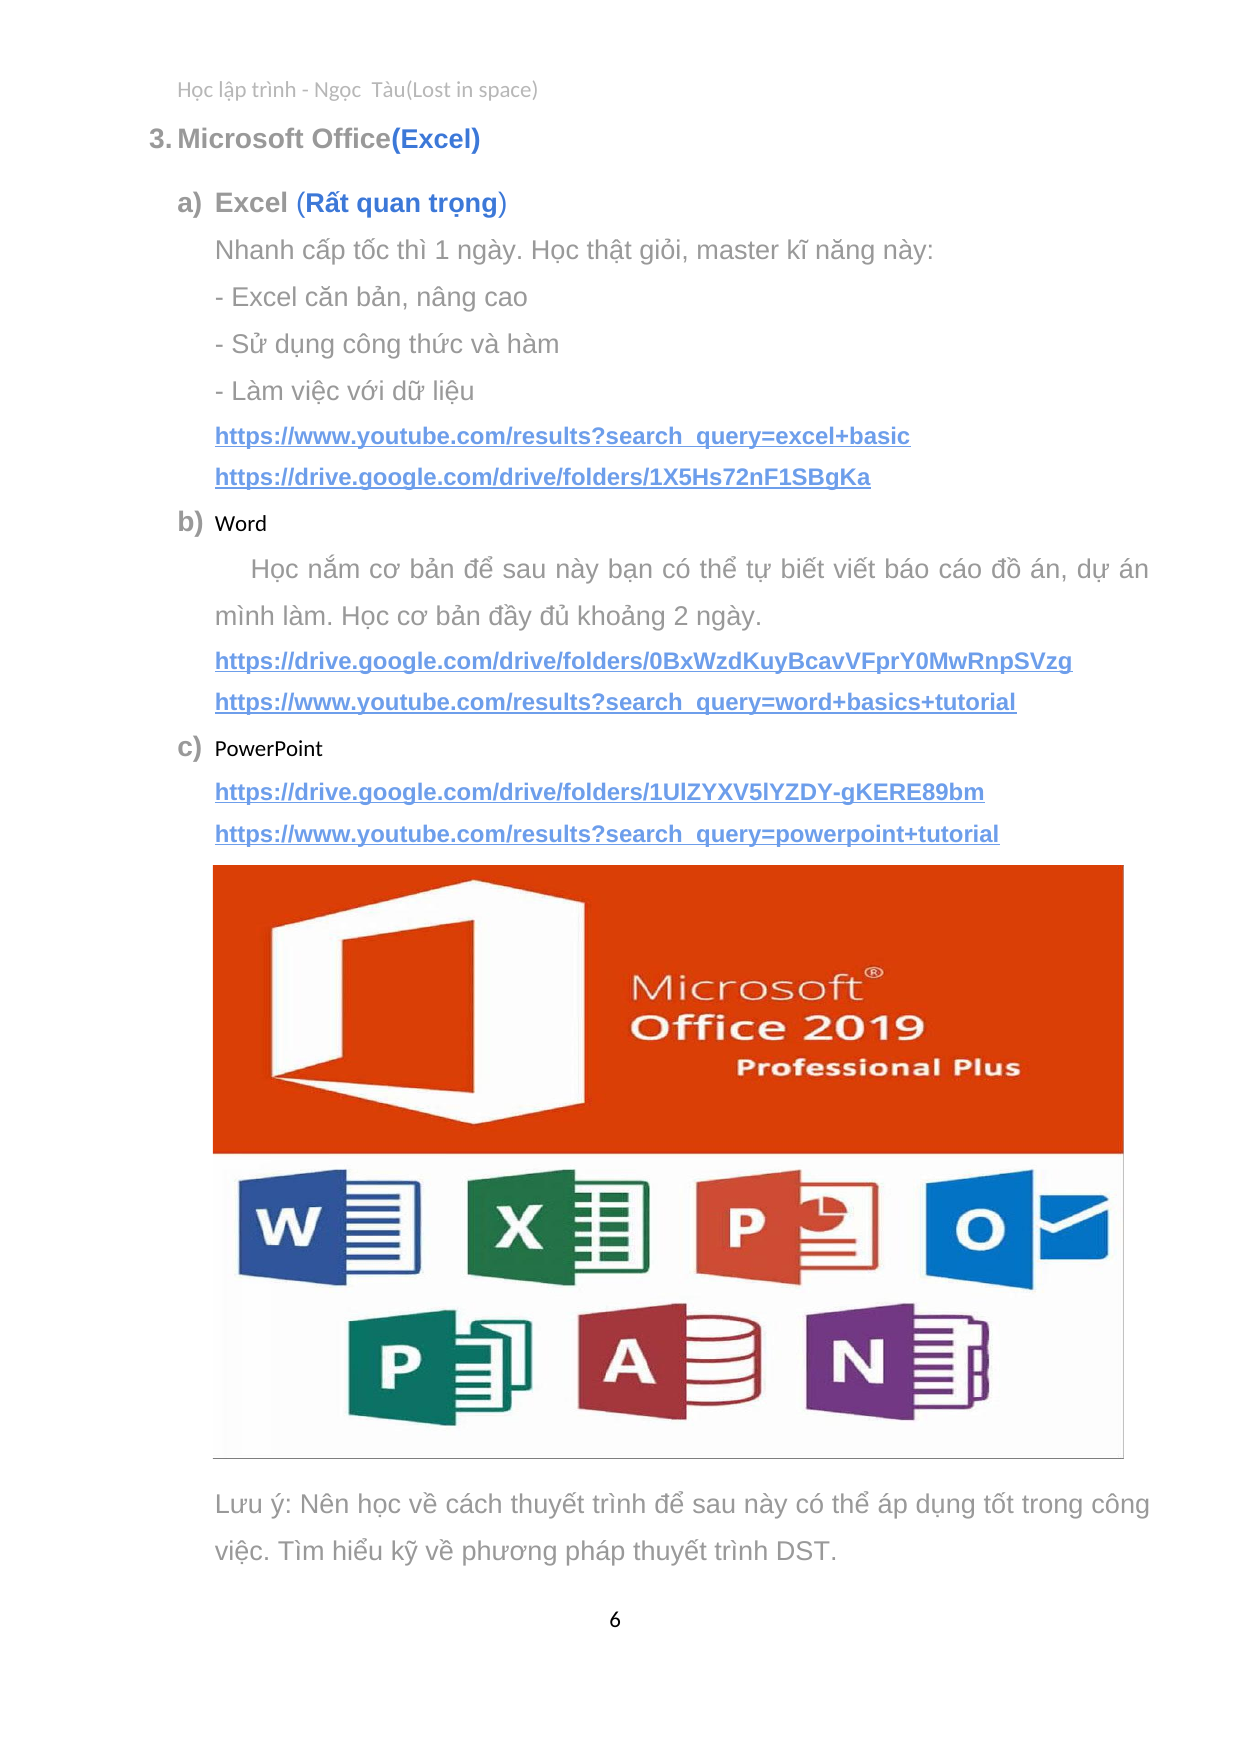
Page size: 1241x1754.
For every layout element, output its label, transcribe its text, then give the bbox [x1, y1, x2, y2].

text - Làm việc với dữ liệu [214, 375, 1152, 406]
text - Sử dụng công thức và hàm [214, 328, 1152, 359]
picture [212, 865, 1124, 1459]
list Excel (Rất quan trọng) [177, 186, 1152, 218]
subtitle Microsoft Office(Excel) [149, 122, 1152, 154]
text https://drive.google.com/drive/folders/1UlZYXV5lYZDY-gKERE89bm [214, 778, 1152, 806]
text https://www.youtube.com/results?search_query=word+basics+tutorial [214, 688, 1152, 716]
text https://www.youtube.com/results?search_query=excel+basic [214, 422, 1152, 449]
text https://www.youtube.com/results?search_query=powerpoint+tutorial [214, 819, 1152, 847]
text - Excel căn bản, nâng cao [214, 281, 1152, 312]
text Nhanh cấp tốc thì 1 ngày. Học thật giỏi, master kĩ năng này: [214, 234, 1152, 266]
text https://drive.google.com/drive/folders/0BxWzdKuyBcavVFprY0MwRnpSVzg [214, 647, 1152, 674]
text Học nắm cơ bản để sau này bạn có thể tự biết viết báo cáo đồ án, dự án mình làm. Học cơ bản đầy đủ khoảng 2 ngày. [214, 553, 1152, 631]
text https://drive.google.com/drive/folders/1X5Hs72nF1SBgKa [214, 463, 1152, 491]
